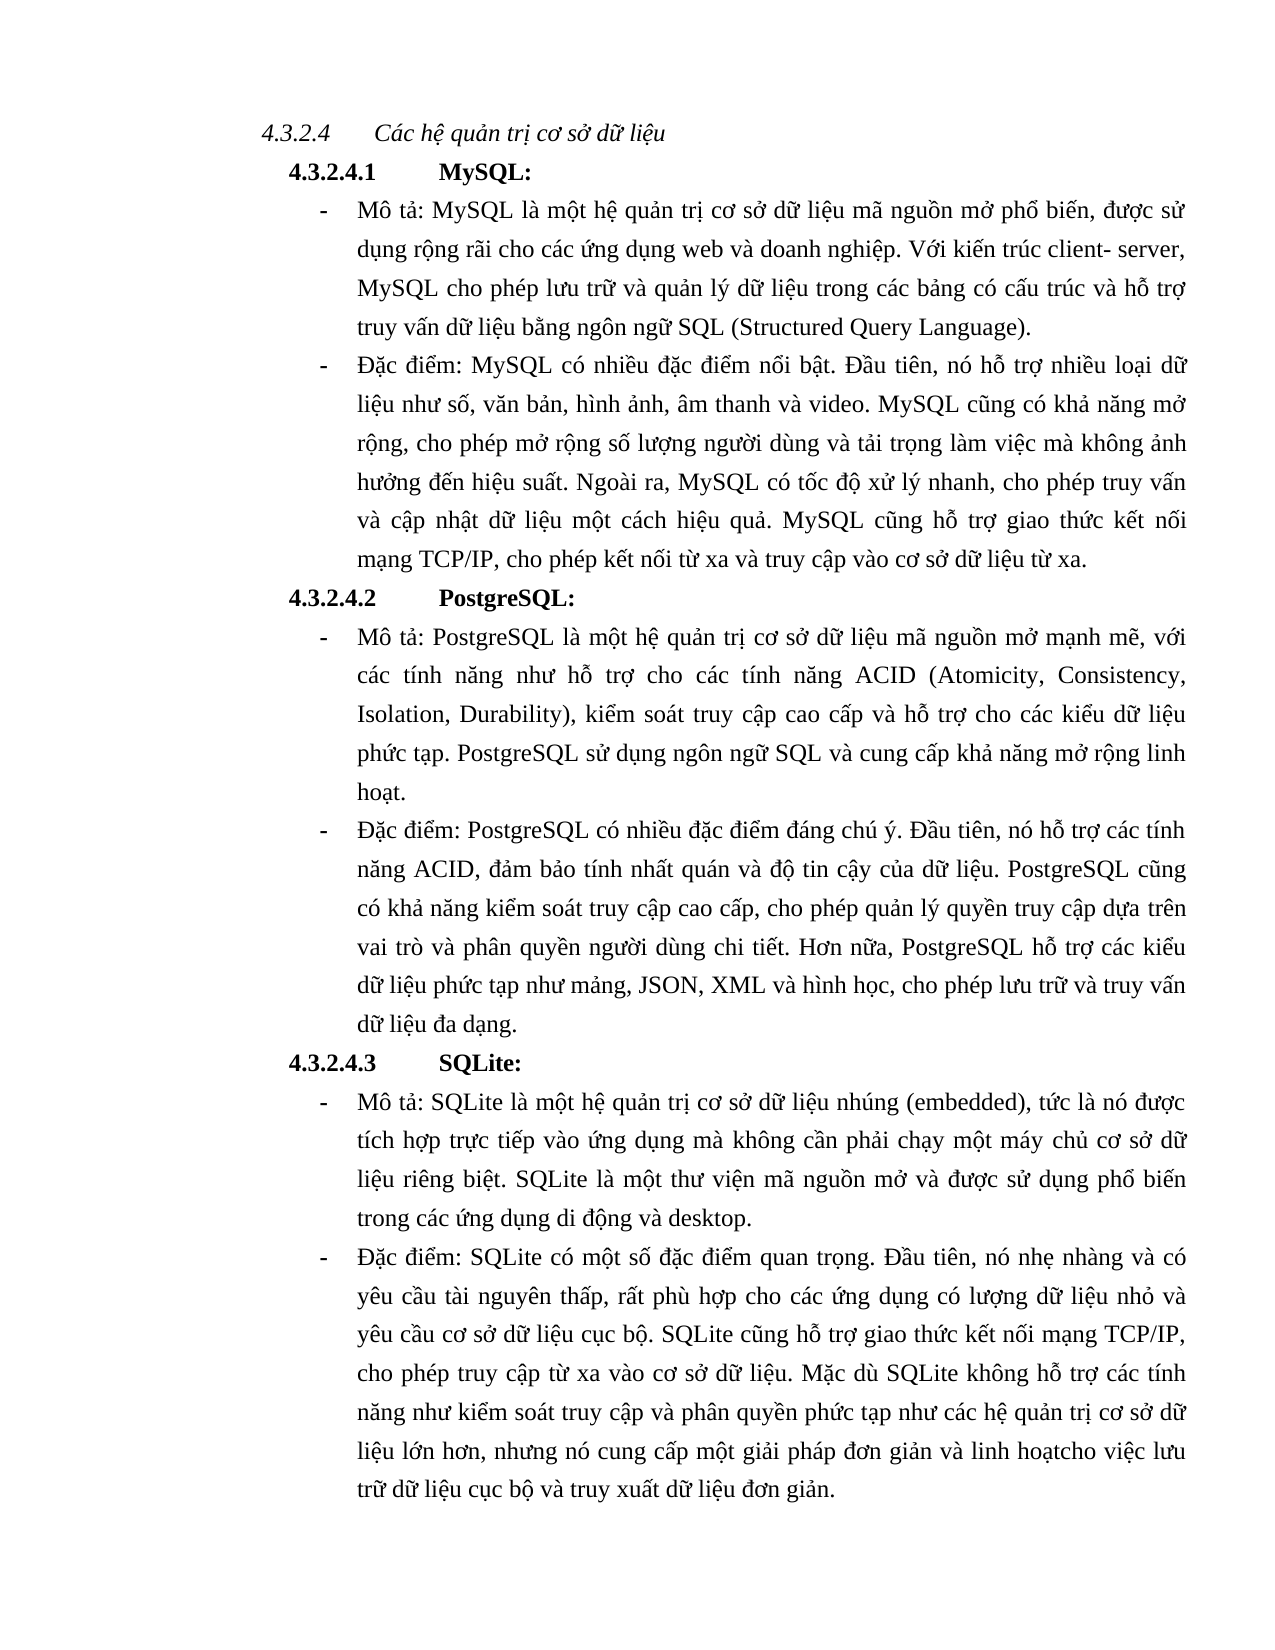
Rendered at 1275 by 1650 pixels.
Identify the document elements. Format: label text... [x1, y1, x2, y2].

list Đặc điểm: PostgreSQL có nhiều đặc điểm đáng chú ý. Đầu tiên, nó hỗ trợ các tính năng ACID, đảm bảo tính nhất quán và độ tin cậy của dữ liệu. PostgreSQL cũng có khả năng kiểm soát truy cập cao cấp, cho phép quản lý quyền truy cập dựa trên vai trò và phân quyền người dùng chi tiết. Hơn nữa, PostgreSQL hỗ trợ các kiểu dữ liệu phức tạp như mảng, JSON, XML và hình học, cho phép lưu trữ và truy vấn dữ liệu đa dạng. [319, 816, 1187, 1038]
subtitle MySQL: [289, 157, 1217, 186]
subtitle SQLite: [289, 1048, 1217, 1077]
list Đặc điểm: MySQL có nhiều đặc điểm nổi bật. Đầu tiên, nó hỗ trợ nhiều loại dữ liệu như số, văn bản, hình ảnh, âm thanh và video. MySQL cũng có khả năng mở rộng, cho phép mở rộng số lượng người dùng và tải trọng làm việc mà không ảnh hưởng đến hiệu suất. Ngoài ra, MySQL có tốc độ xử lý nhanh, cho phép truy vấn và cập nhật dữ liệu một cách hiệu quả. MySQL cũng hỗ trợ giao thức kết nối mạng TCP/IP, cho phép kết nối từ xa và truy cập vào cơ sở dữ liệu từ xa. [319, 351, 1187, 573]
subtitle PostgreSQL: [289, 583, 1217, 612]
list Mô tả: SQLite là một hệ quản trị cơ sở dữ liệu nhúng (embedded), tức là nó được tích hợp trực tiếp vào ứng dụng mà không cần phải chạy một máy chủ cơ sở dữ liệu riêng biệt. SQLite là một thư viện mã nguồn mở và được sử dụng phổ biến trong các ứng dụng di động và desktop. [319, 1087, 1187, 1232]
list Các hệ quản trị cơ sở dữ liệu [261, 118, 1217, 147]
list Mô tả: MySQL là một hệ quản trị cơ sở dữ liệu mã nguồn mở phổ biến, được sử dụng rộng rãi cho các ứng dụng web và doanh nghiệp. Với kiến trúc client- server, MySQL cho phép lưu trữ và quản lý dữ liệu trong các bảng có cấu trúc và hỗ trợ truy vấn dữ liệu bằng ngôn ngữ SQL (Structured Query Language). [319, 196, 1187, 341]
list Đặc điểm: SQLite có một số đặc điểm quan trọng. Đầu tiên, nó nhẹ nhàng và có yêu cầu tài nguyên thấp, rất phù hợp cho các ứng dụng có lượng dữ liệu nhỏ và yêu cầu cơ sở dữ liệu cục bộ. SQLite cũng hỗ trợ giao thức kết nối mạng TCP/IP, cho phép truy cập từ xa vào cơ sở dữ liệu. Mặc dù SQLite không hỗ trợ các tính năng như kiểm soát truy cập và phân quyền phức tạp như các hệ quản trị cơ sở dữ liệu lớn hơn, nhưng nó cung cấp một giải pháp đơn giản và linh hoạtcho việc lưu trữ dữ liệu cục bộ và truy xuất dữ liệu đơn giản. [319, 1242, 1187, 1503]
list Mô tả: PostgreSQL là một hệ quản trị cơ sở dữ liệu mã nguồn mở mạnh mẽ, với các tính năng như hỗ trợ cho các tính năng ACID (Atomicity, Consistency, Isolation, Durability), kiểm soát truy cập cao cấp và hỗ trợ cho các kiểu dữ liệu phức tạp. PostgreSQL sử dụng ngôn ngữ SQL và cung cấp khả năng mở rộng linh hoạt. [319, 622, 1187, 806]
